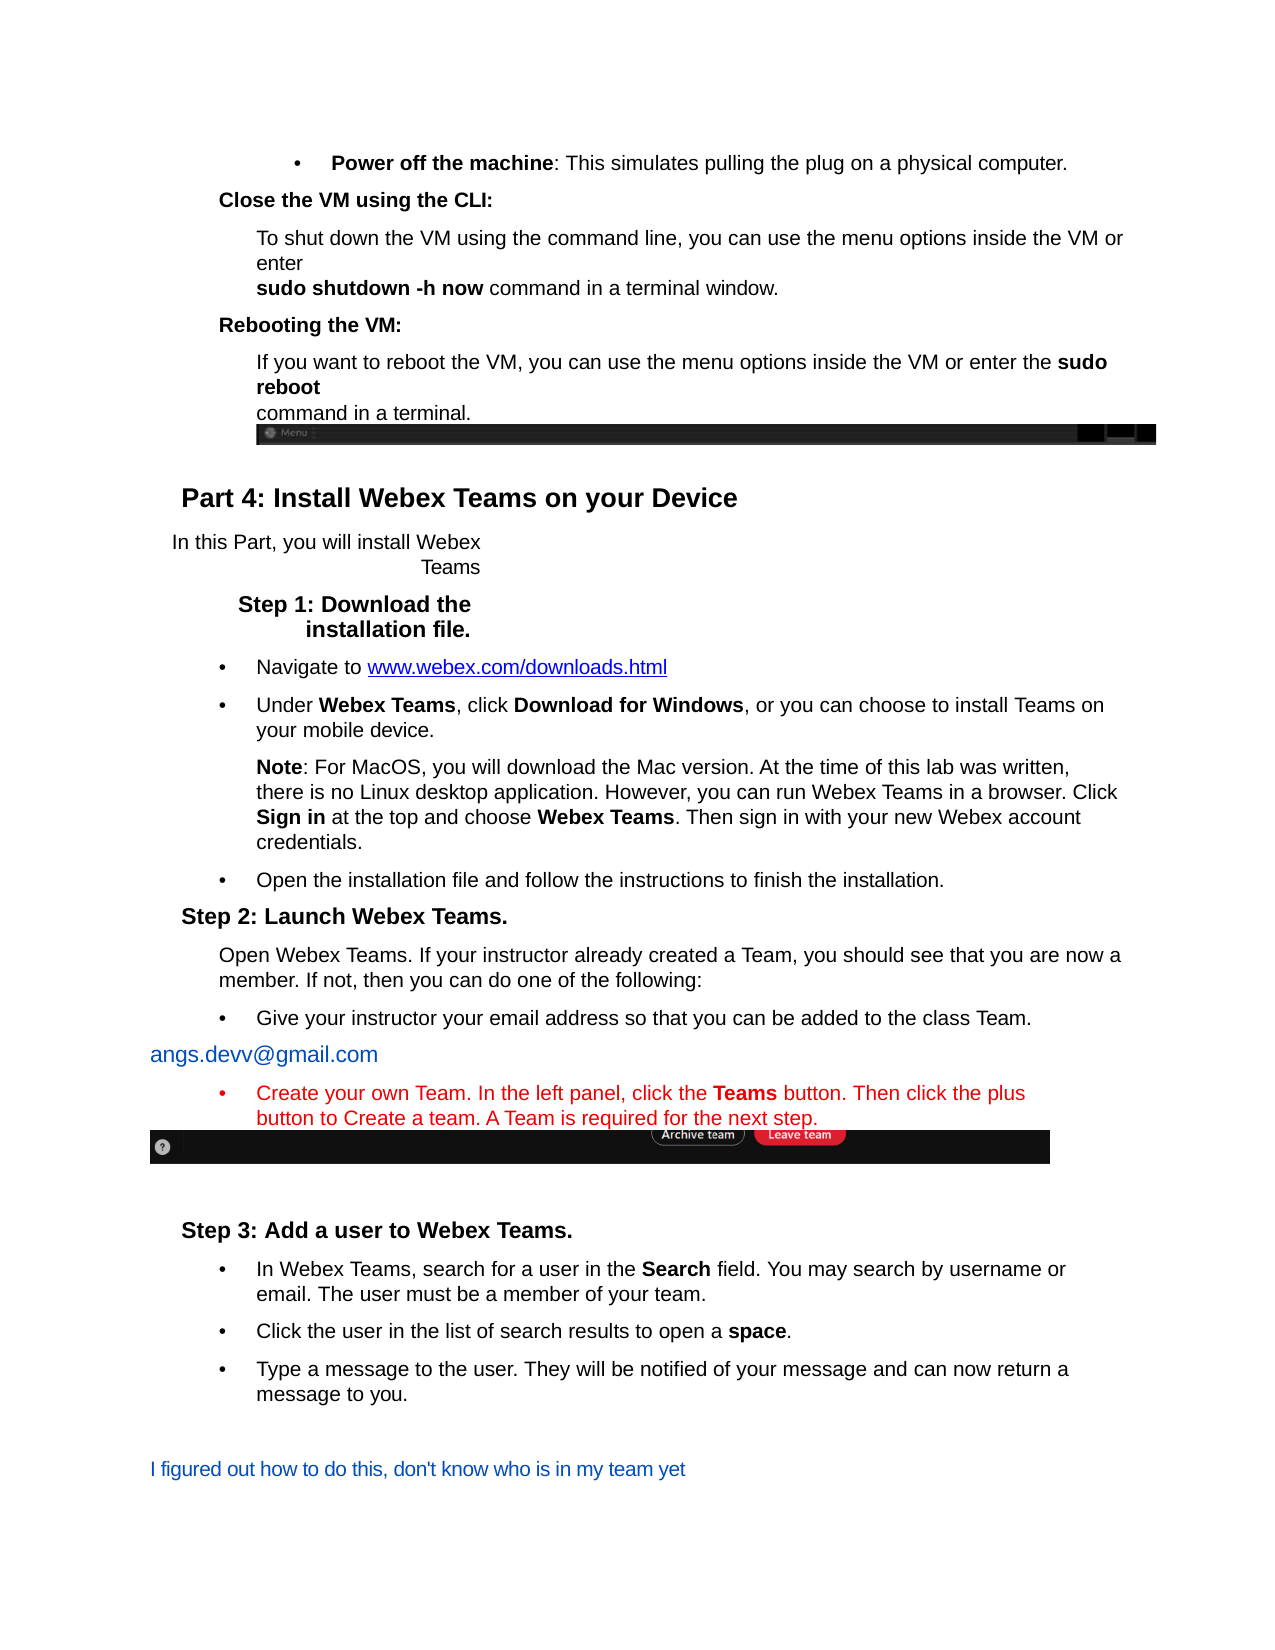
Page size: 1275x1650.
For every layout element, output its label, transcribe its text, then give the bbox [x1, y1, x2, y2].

list Power off the machine: This simulates pulling the plug on a physical computer. [294, 150, 1125, 175]
list Type a message to the user. They will be notified of your message and can now return a message to you. [219, 1356, 1125, 1406]
list Under Webex Teams, click Download for Windows, or you can choose to install Teams on your mobile device. [219, 692, 1105, 742]
list Navigate to www.webex.com/downloads.html [219, 655, 1125, 680]
text angs.devv@gmail.com [150, 1043, 1125, 1068]
text Step 2: Launch Webex Teams. [181, 905, 1125, 930]
text sudo shutdown -h now command in a terminal window. [256, 275, 1125, 300]
list Open the installation file and follow the instructions to finish the installation. [219, 867, 1125, 892]
text Close the VM using the CLI: [219, 187, 1125, 212]
text To shut down the VM using the command line, you can use the menu options inside the VM or enter [256, 225, 1125, 275]
list Give your instructor your email address so that you can be added to the class Team. [219, 1005, 1125, 1030]
list In Webex Teams, search for a user in the Search field. You may search by username or email. The user must be a member of your team. [219, 1256, 1103, 1306]
list Create your own Team. In the left panel, click the Teams button. Then click the plus button to Create a team. A Team is required for the next step. [219, 1080, 1084, 1130]
list Click the user in the list of search results to open a space. [219, 1319, 1125, 1344]
text I figured out how to do this, don't know who is in my team yet [150, 1457, 1125, 1482]
text Rebooting the VM: [219, 312, 1125, 337]
text Step 1: Download the installation file. [150, 592, 471, 642]
text command in a terminal. [256, 400, 1125, 424]
text Open Webex Teams. If your instructor already created a Team, you should see that you are now a member. If not, then you can do one of the following: [219, 942, 1125, 992]
text In this Part, you will install Webex Teams [150, 530, 481, 580]
text If you want to reboot the VM, you can use the menu options inside the VM or enter the sudo reboot [256, 350, 1125, 400]
text Note: For MacOS, you will download the Mac version. At the time of this lab was written, there is no Linux desktop application. However, you can run Webex Teams in a browser. Click Sign in at the top and choose Webex Teams. Then sign in with your new Webex account credentials. [256, 755, 1122, 855]
text Part 4: Install Webex Teams on your Device [181, 488, 1125, 513]
text Step 3: Add a user to Webex Teams. [181, 1219, 1125, 1244]
